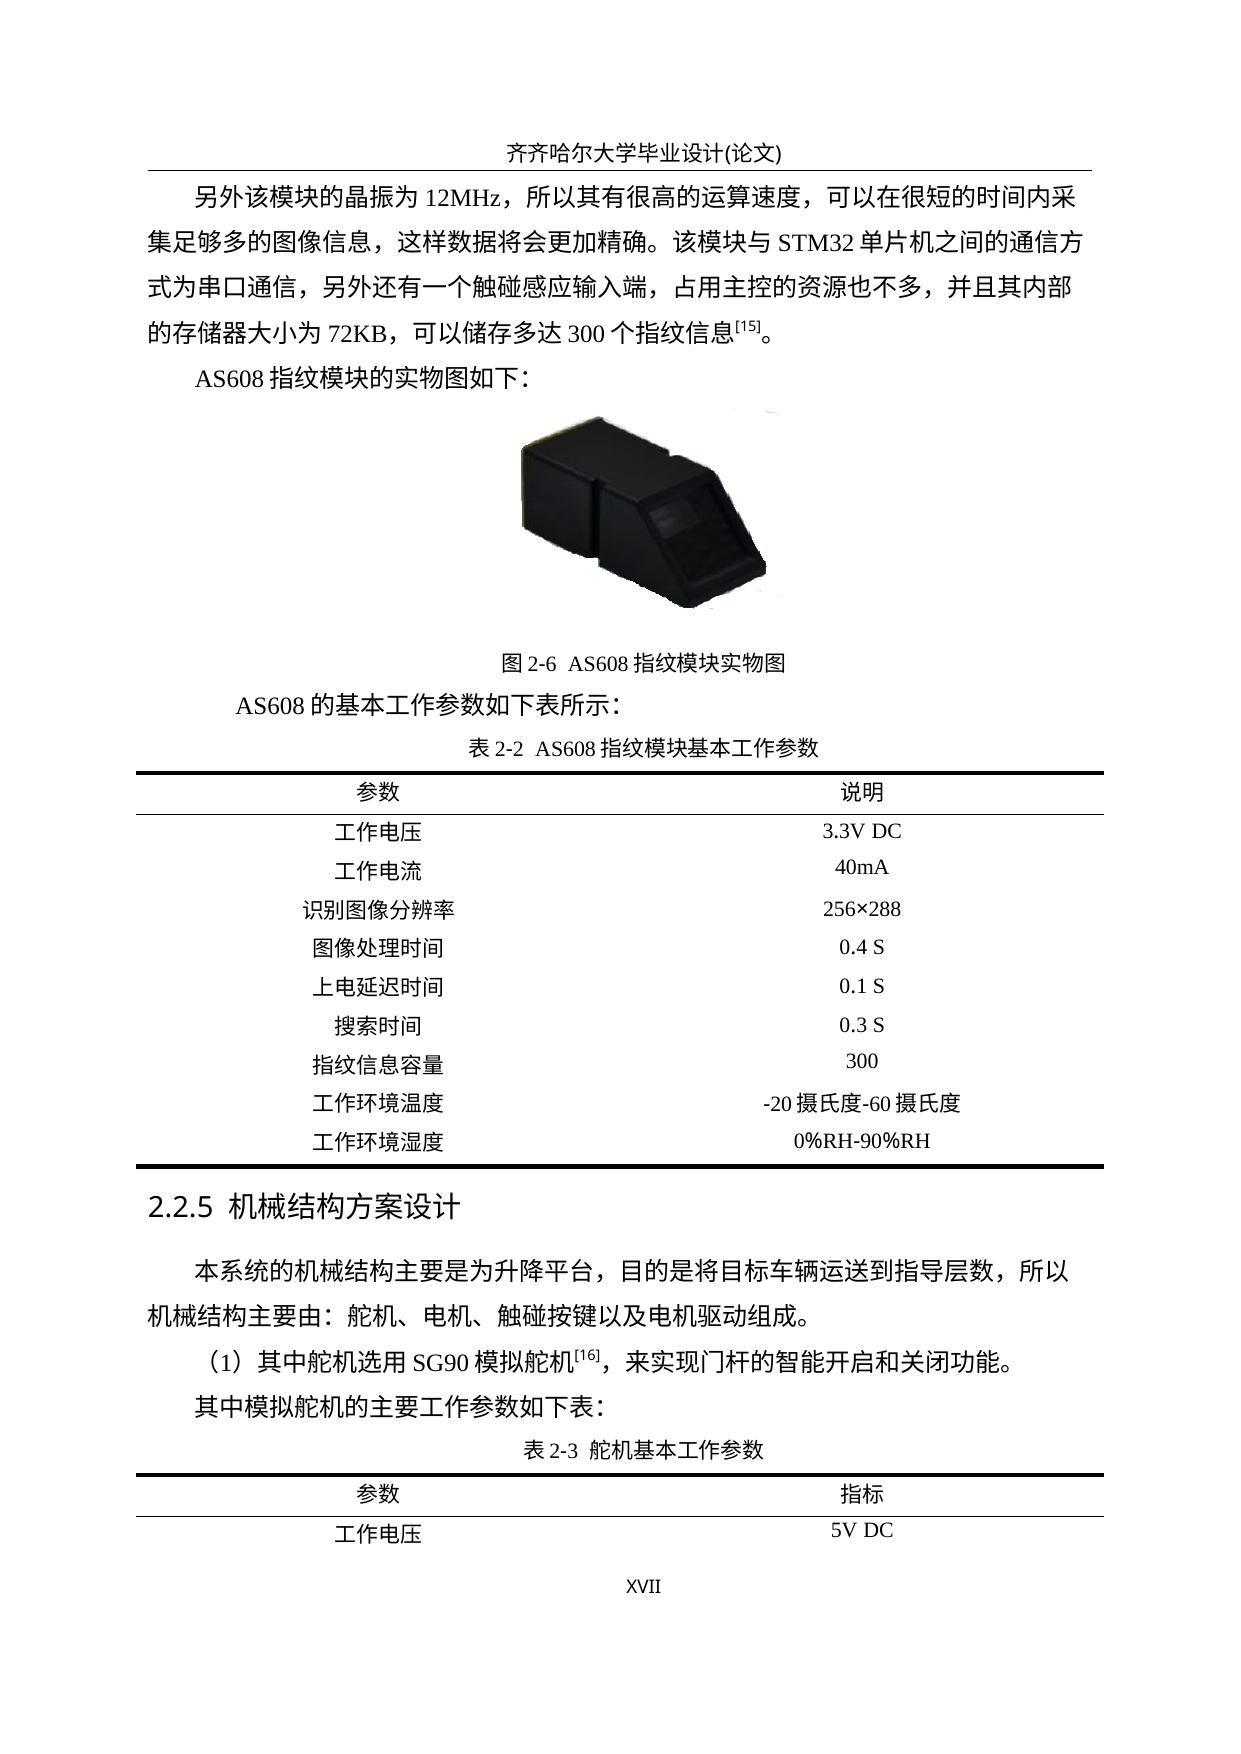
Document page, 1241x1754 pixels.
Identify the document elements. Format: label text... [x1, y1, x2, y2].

text 本系统的机械结构主要是为升降平台，目的是将目标车辆运送到指导层数，所以机械结构主要由：舵机、电机、触碰按键以及电机驱动组成。 [148, 1252, 1092, 1333]
table_cell 工作电压 [136, 815, 620, 854]
picture [506, 403, 781, 638]
table_header 参数 [136, 1477, 620, 1516]
table_cell 工作环境温度 [136, 1086, 620, 1125]
table_cell 0.1 S [620, 970, 1104, 1009]
text 图2-6 AS608指纹模块实物图 [148, 646, 1092, 678]
table_cell 40mA [620, 854, 1104, 893]
table_header 指标 [620, 1477, 1104, 1516]
text AS608的基本工作参数如下表所示： [148, 686, 1092, 722]
text 其中模拟舵机的主要工作参数如下表： [148, 1387, 1092, 1424]
text （1）其中舵机选用SG90模拟舵机[16]，来实现门杆的智能开启和关闭功能。 [148, 1342, 1092, 1378]
table_cell 上电延迟时间 [136, 970, 620, 1009]
table_cell 图像处理时间 [136, 931, 620, 970]
table_cell 0.3 S [620, 1009, 1104, 1048]
table_cell 识别图像分辨率 [136, 893, 620, 931]
table_cell 指纹信息容量 [136, 1048, 620, 1086]
table_header 说明 [620, 775, 1104, 814]
text 表2-2 AS608指纹模块基本工作参数 [148, 731, 1092, 763]
text 表2-3 舵机基本工作参数 [148, 1433, 1092, 1464]
text 另外该模块的晶振为12MHz，所以其有很高的运算速度，可以在很短的时间内采集足够多的图像信息，这样数据将会更加精确。该模块与STM32单片机之间的通信方式为串口通信，另外还有一个触碰感应输入端，占用主控的资源也不多，并且其内部的存储器大小为72KB，可以储存多达300个指纹信息[15]。 [148, 177, 1092, 349]
table_cell 3.3V DC [620, 815, 1104, 854]
table_cell 300 [620, 1048, 1104, 1086]
table_cell 256×288 [620, 893, 1104, 931]
table_cell 5V DC [620, 1517, 1104, 1556]
subtitle 2.2.5 机械结构方案设计 [148, 1184, 1092, 1226]
text AS608指纹模块的实物图如下： [148, 358, 1092, 395]
table_cell 搜索时间 [136, 1009, 620, 1048]
table_cell 0.4 S [620, 931, 1104, 970]
table_cell 工作电压 [136, 1517, 620, 1556]
table_header 参数 [136, 775, 620, 814]
table_cell 0%RH-90%RH [620, 1125, 1104, 1164]
table_cell -20摄氏度-60摄氏度 [620, 1086, 1104, 1125]
table_cell 工作电流 [136, 854, 620, 893]
table_cell 工作环境湿度 [136, 1125, 620, 1164]
